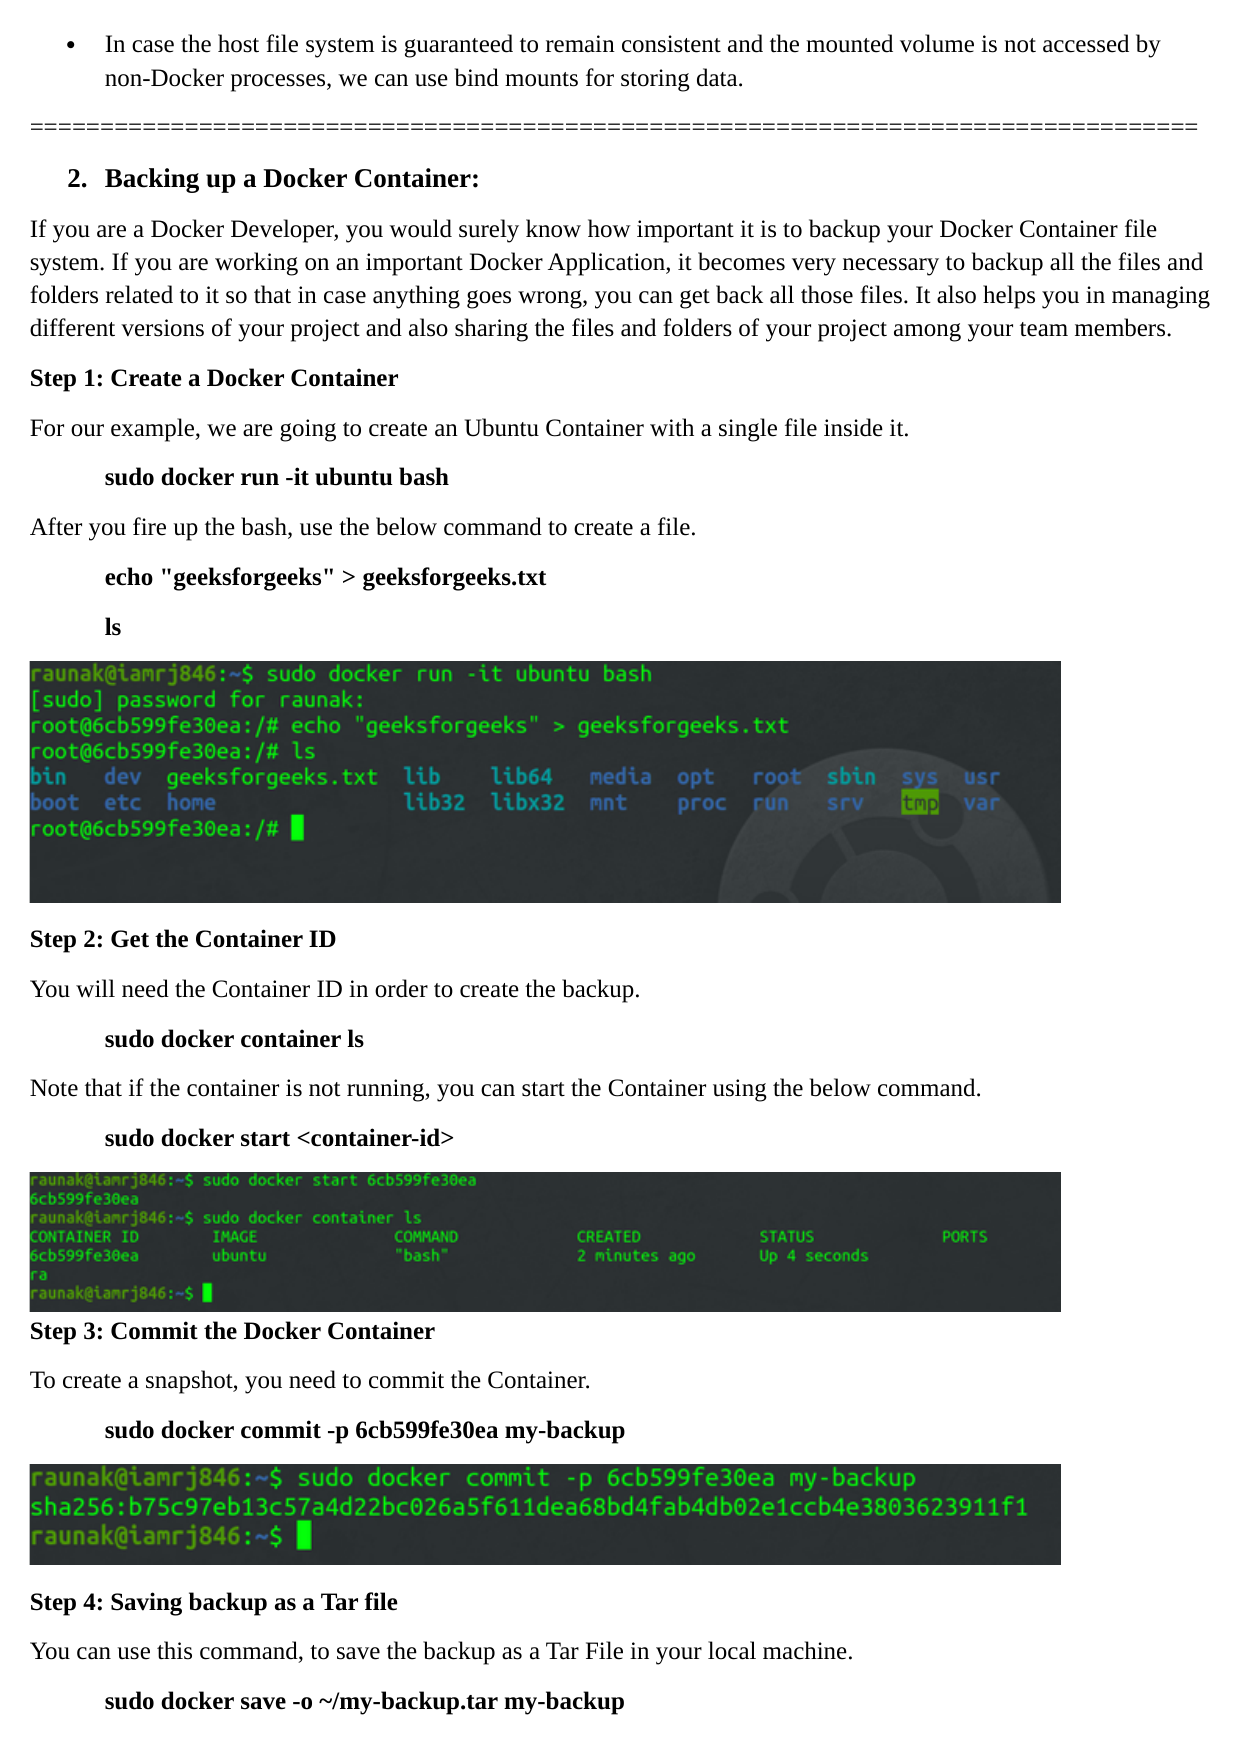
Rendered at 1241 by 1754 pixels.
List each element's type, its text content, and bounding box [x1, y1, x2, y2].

text sudo docker container ls [29, 1024, 1211, 1052]
text If you are a Docker Developer, you would surely know how important it is to backup your Docker Container file system. If you are working on an important Docker Application, it becomes very necessary to backup all the files and folders related to it so that in case anything goes wrong, you can get back all those files. It also helps you in managing different versions of your project and also sharing the files and folders of your project among your team members. [29, 214, 1211, 342]
picture [29, 661, 1061, 903]
text Step 2: Get the Container ID [29, 924, 1211, 953]
list Backing up a Docker Container: [67, 162, 1211, 193]
text sudo docker commit -p 6cb599fe30ea my-backup [29, 1415, 1211, 1444]
text After you fire up the bash, use the below command to create a file. [29, 512, 1211, 541]
text For our example, we are going to create an Ubuntu Container with a single file inside it. [29, 413, 1211, 442]
text sudo docker save -o ~/my-backup.tar my-backup [29, 1686, 1211, 1715]
text You can use this command, to save the backup as a Tar File in your local machine. [29, 1636, 1211, 1665]
text Note that if the container is not running, you can start the Container using the below command. [29, 1073, 1211, 1102]
text sudo docker run -it ubuntu bash [29, 462, 1211, 491]
text =================================================================================== [29, 112, 1211, 141]
text sudo docker start <container-id> [29, 1123, 1211, 1152]
list In case the host file system is guaranteed to remain consistent and the mounted volume is not accessed by non-Docker processes, we can use bind mounts for storing data. [67, 29, 1211, 91]
picture [29, 1464, 1061, 1565]
text You will need the Container ID in order to create the backup. [29, 974, 1211, 1003]
text Step 4: Saving backup as a Tar file [29, 1587, 1211, 1615]
text Step 1: Create a Docker Container [29, 363, 1211, 392]
text echo "geeksforgeeks" > geeksforgeeks.txt [104, 562, 1211, 591]
picture [29, 1172, 1061, 1312]
text To create a snapshot, you need to commit the Container. [29, 1365, 1211, 1394]
text ls [104, 612, 1211, 640]
